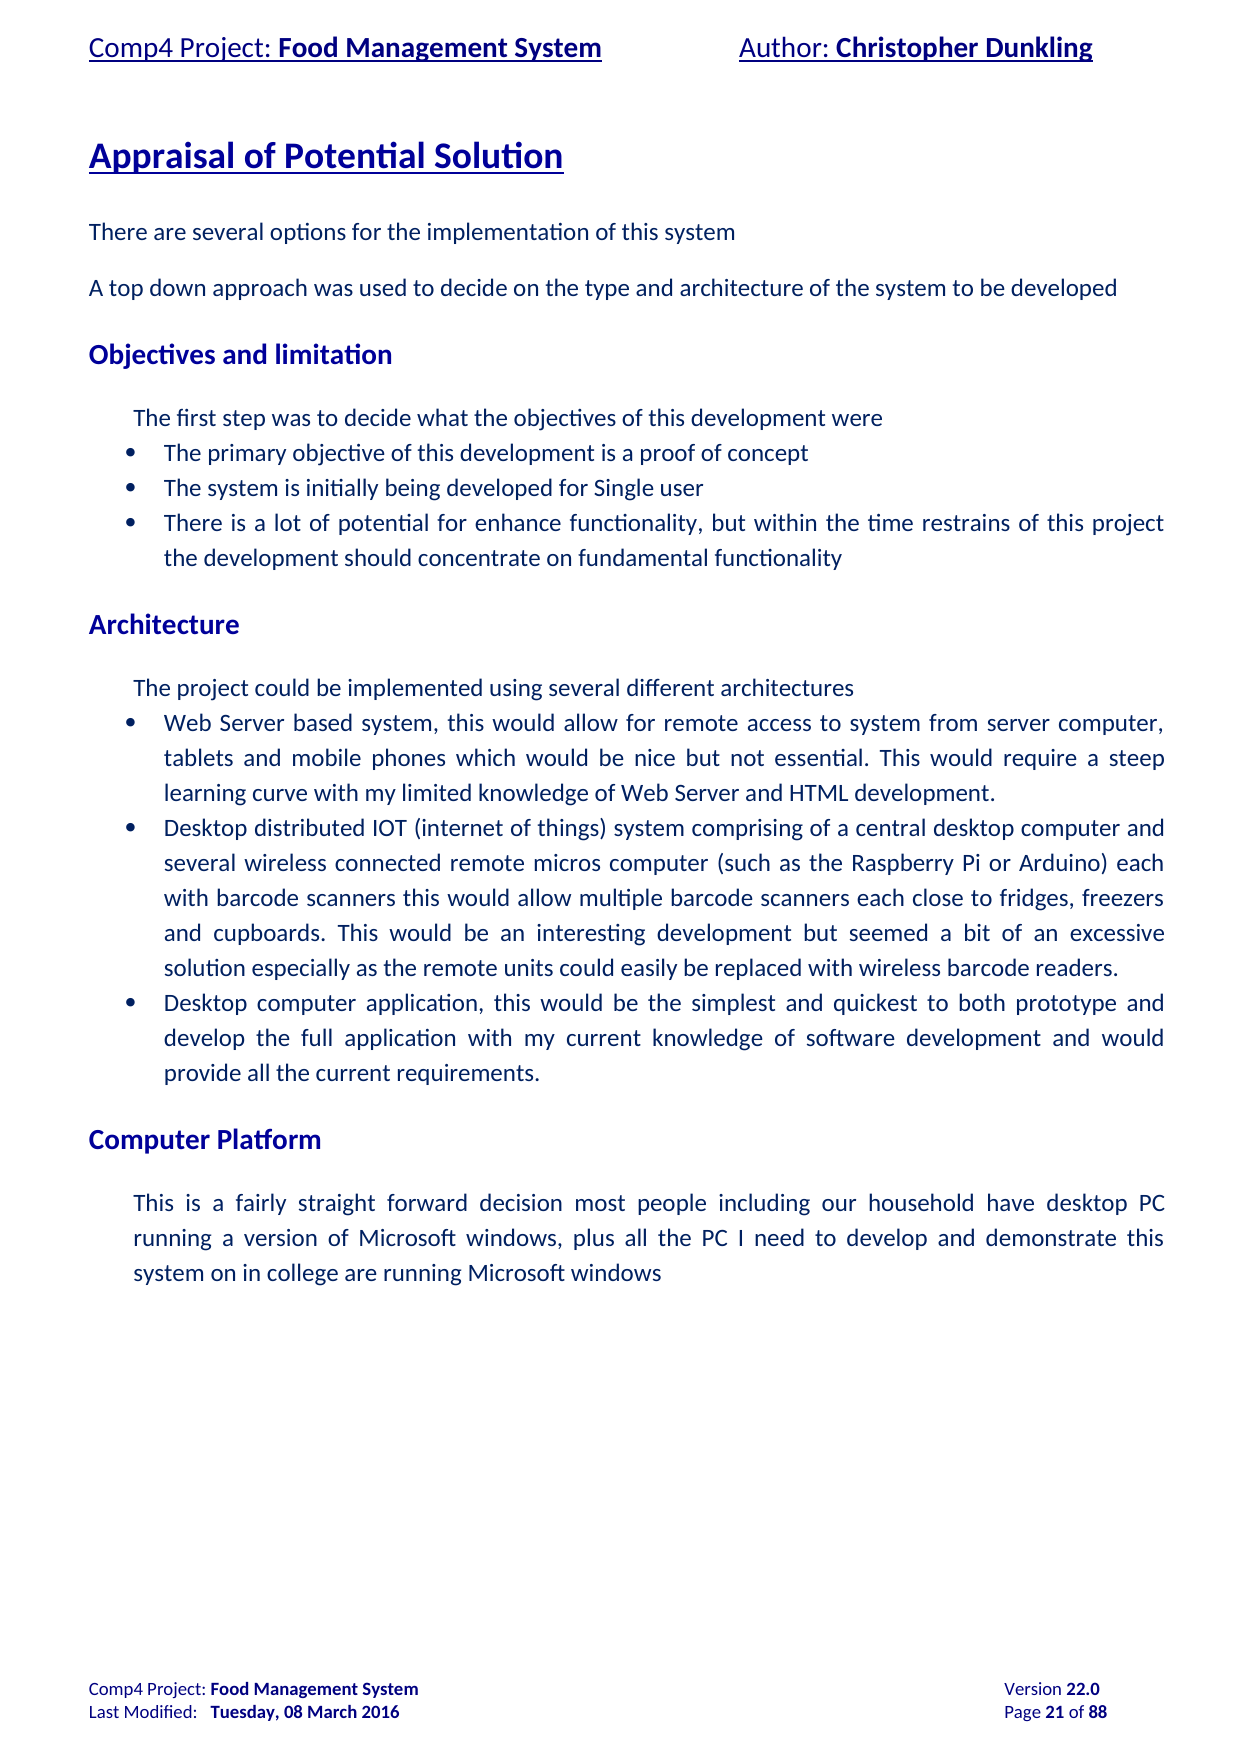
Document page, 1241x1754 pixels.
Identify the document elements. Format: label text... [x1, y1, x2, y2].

subtitle Objectives and limitation [89, 336, 1166, 371]
subtitle Appraisal of Potential Solution [89, 132, 1166, 178]
text This is a fairly straight forward decision most people including our household have desktop PC running a version of Microsoft windows, plus all the PC I need to develop and demonstrate this system on in college are running Microsoft windows [133, 1187, 1166, 1287]
list The project could be implemented using several different architectures [133, 672, 1166, 702]
list Desktop computer application, this would be the simplest and quickest to both prototype and develop the full application with my current knowledge of software development and would provide all the current requirements. [126, 987, 1166, 1087]
list The primary objective of this development is a proof of concept [126, 437, 1166, 467]
list Web Server based system, this would allow for remote access to system from server computer, tablets and mobile phones which would be nice but not essential. This would require a steep learning curve with my limited knowledge of Web Server and HTML development. [126, 707, 1166, 807]
text A top down approach was used to decide on the type and architecture of the system to be developed [89, 272, 1166, 302]
subtitle Computer Platform [89, 1121, 1166, 1157]
text There are several options for the implementation of this system [89, 216, 1166, 246]
list There is a lot of potential for enhance functionality, but within the time restrains of this project the development should concentrate on fundamental functionality [126, 507, 1166, 572]
list The first step was to decide what the objectives of this development were [133, 402, 1166, 432]
subtitle Architecture [89, 606, 1166, 642]
list Desktop distributed IOT (internet of things) system comprising of a central desktop computer and several wireless connected remote micros computer (such as the Raspberry Pi or Arduino) each with barcode scanners this would allow multiple barcode scanners each close to fridges, freezers and cupboards. This would be an interesting development but seemed a bit of an excessive solution especially as the remote units could easily be replaced with wireless barcode readers. [126, 812, 1166, 982]
list The system is initially being developed for Single user [126, 472, 1166, 502]
